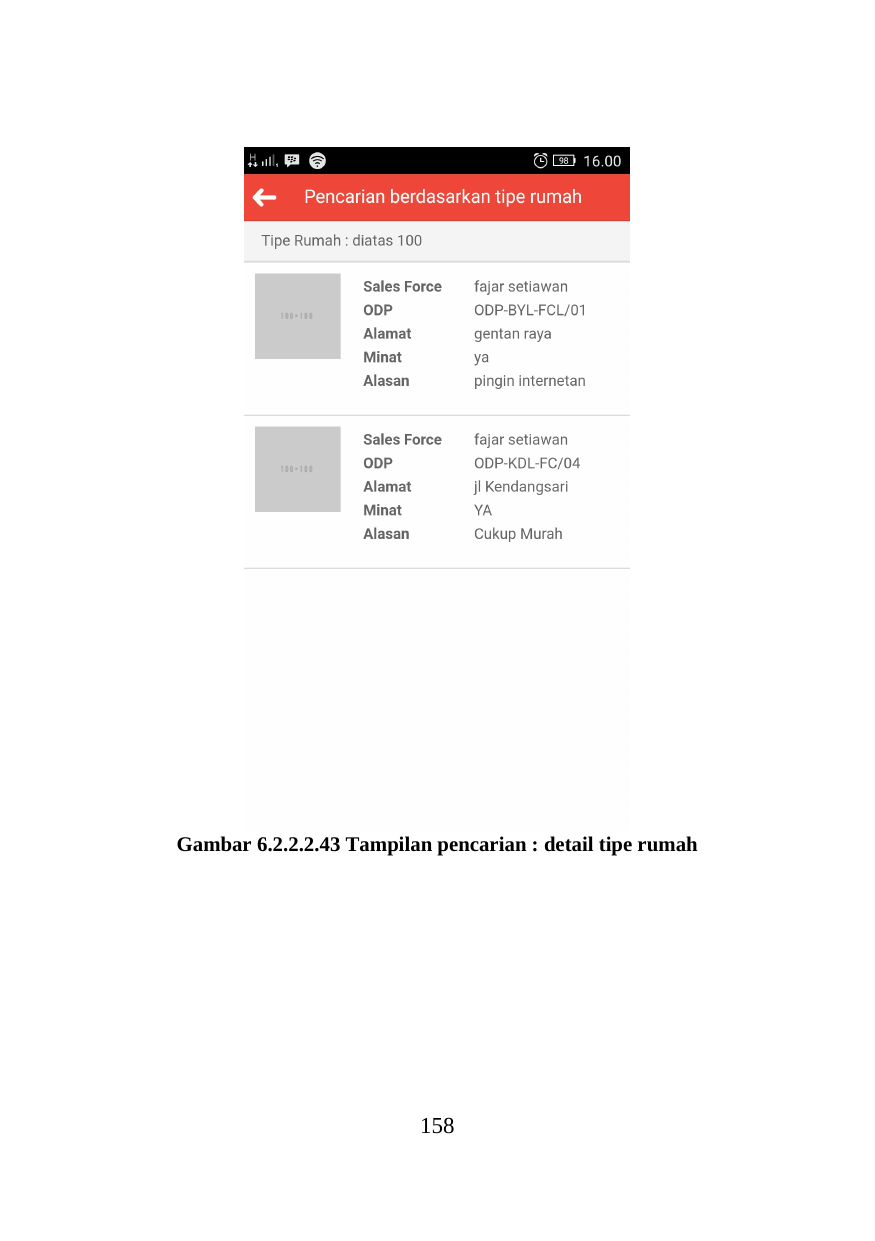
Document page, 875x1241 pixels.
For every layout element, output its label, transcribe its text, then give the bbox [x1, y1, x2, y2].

picture [244, 147, 630, 832]
